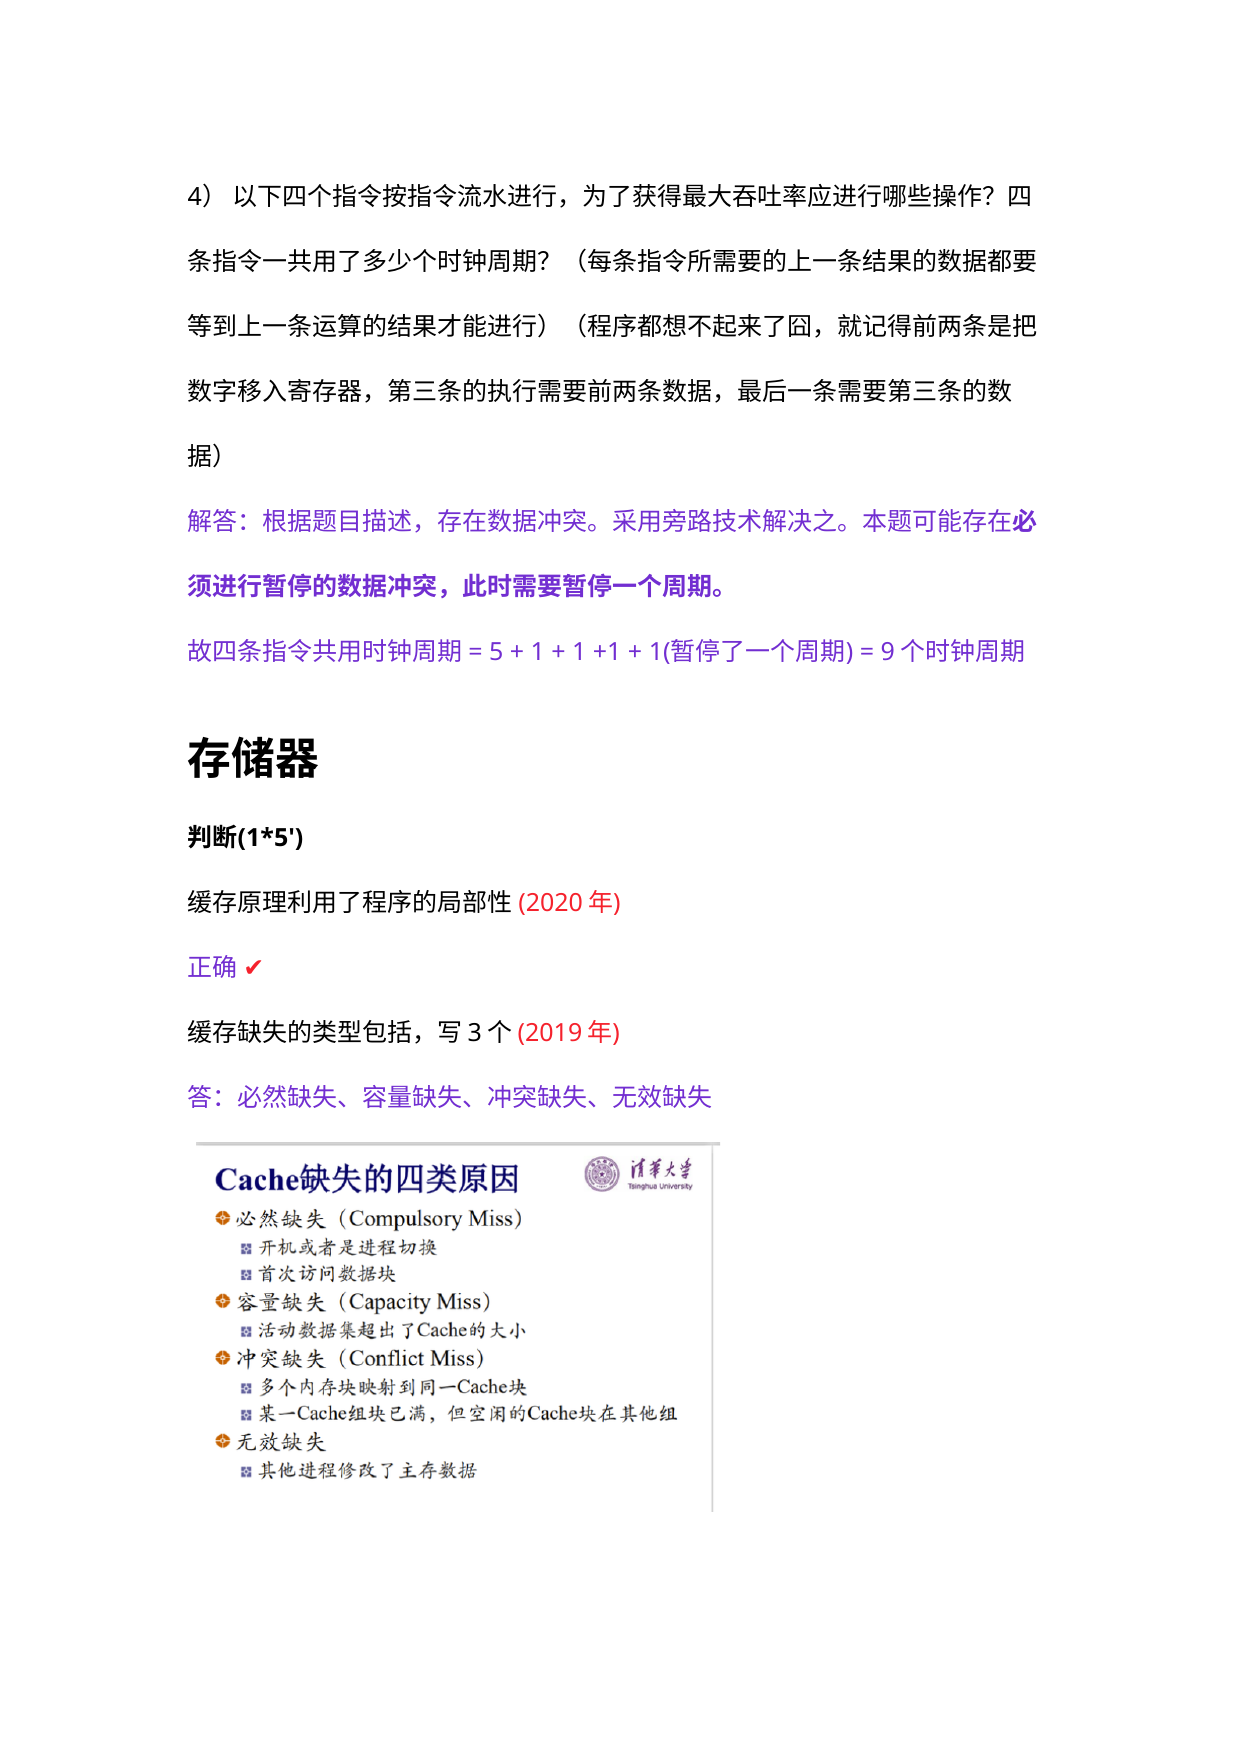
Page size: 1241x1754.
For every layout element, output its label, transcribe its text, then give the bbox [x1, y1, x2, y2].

text 存储器 [187, 723, 1053, 788]
text 缓存缺失的类型包括，写3个 (2019年) [187, 998, 1053, 1063]
text 缓存原理利用了程序的局部性 (2020年) [187, 868, 1053, 933]
text 判断(1*5') [187, 803, 1053, 868]
text 解答：根据题目描述，存在数据冲突。采用旁路技术解决之。本题可能存在必须进行暂停的数据冲突，此时需要暂停一个周期。 [187, 487, 1053, 617]
picture [187, 1137, 721, 1542]
text 正确 ✔ [187, 933, 1053, 998]
text 故四条指令共用时钟周期 = 5 + 1 + 1 +1 + 1(暂停了一个周期) = 9个时钟周期 [187, 617, 1053, 682]
text 4） 以下四个指令按指令流水进行，为了获得最大吞吐率应进行哪些操作？四条指令一共用了多少个时钟周期？（每条指令所需要的上一条结果的数据都要等到上一条运算的结果才能进行）（程序都想不起来了囧，就记得前两条是把数字移入寄存器，第三条的执行需要前两条数据，最后一条需要第三条的数据） [187, 162, 1053, 487]
text 答：必然缺失、容量缺失、冲突缺失、无效缺失 [187, 1063, 1053, 1128]
